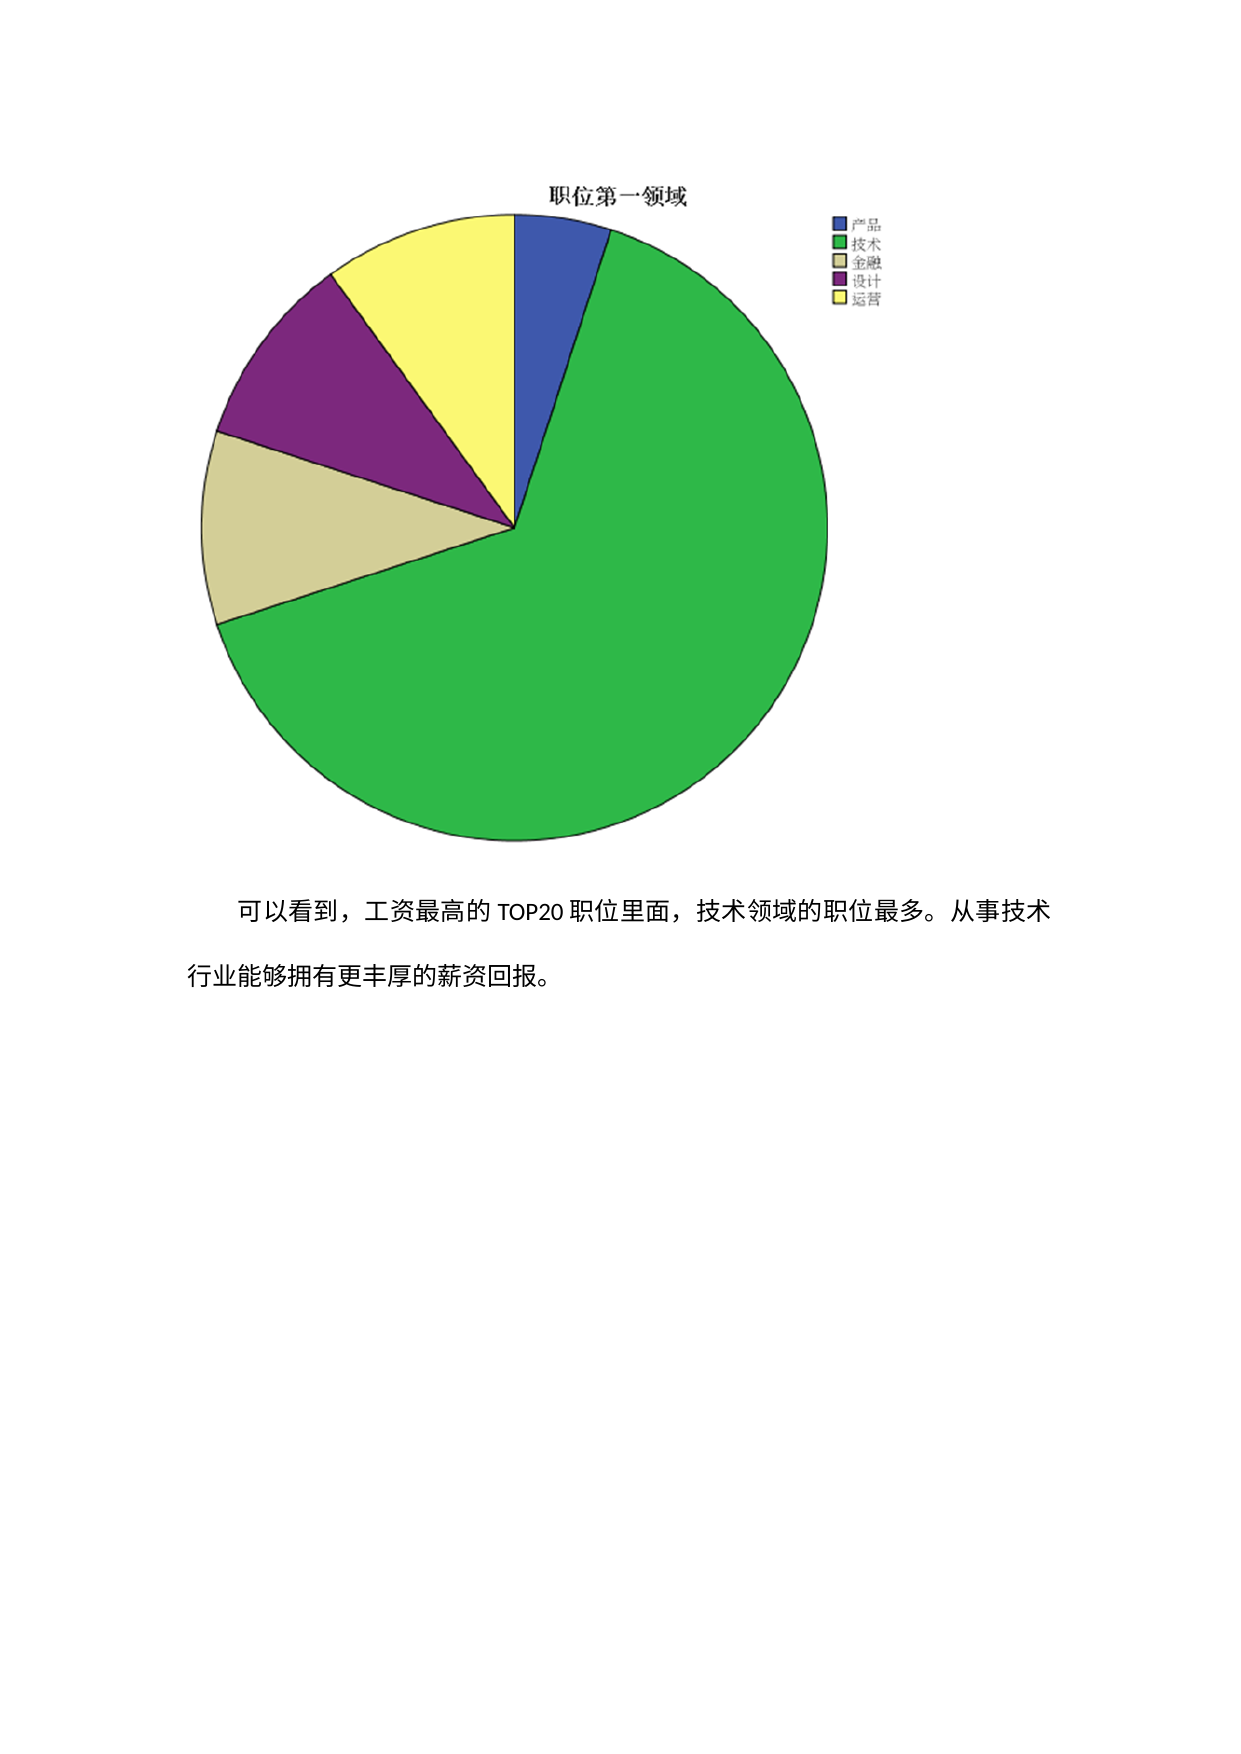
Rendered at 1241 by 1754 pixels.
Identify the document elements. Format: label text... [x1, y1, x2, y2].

picture [187, 162, 1046, 850]
text 可以看到，工资最高的TOP20职位里面，技术领域的职位最多。从事技术行业能够拥有更丰厚的薪资回报。 [187, 877, 1053, 1007]
